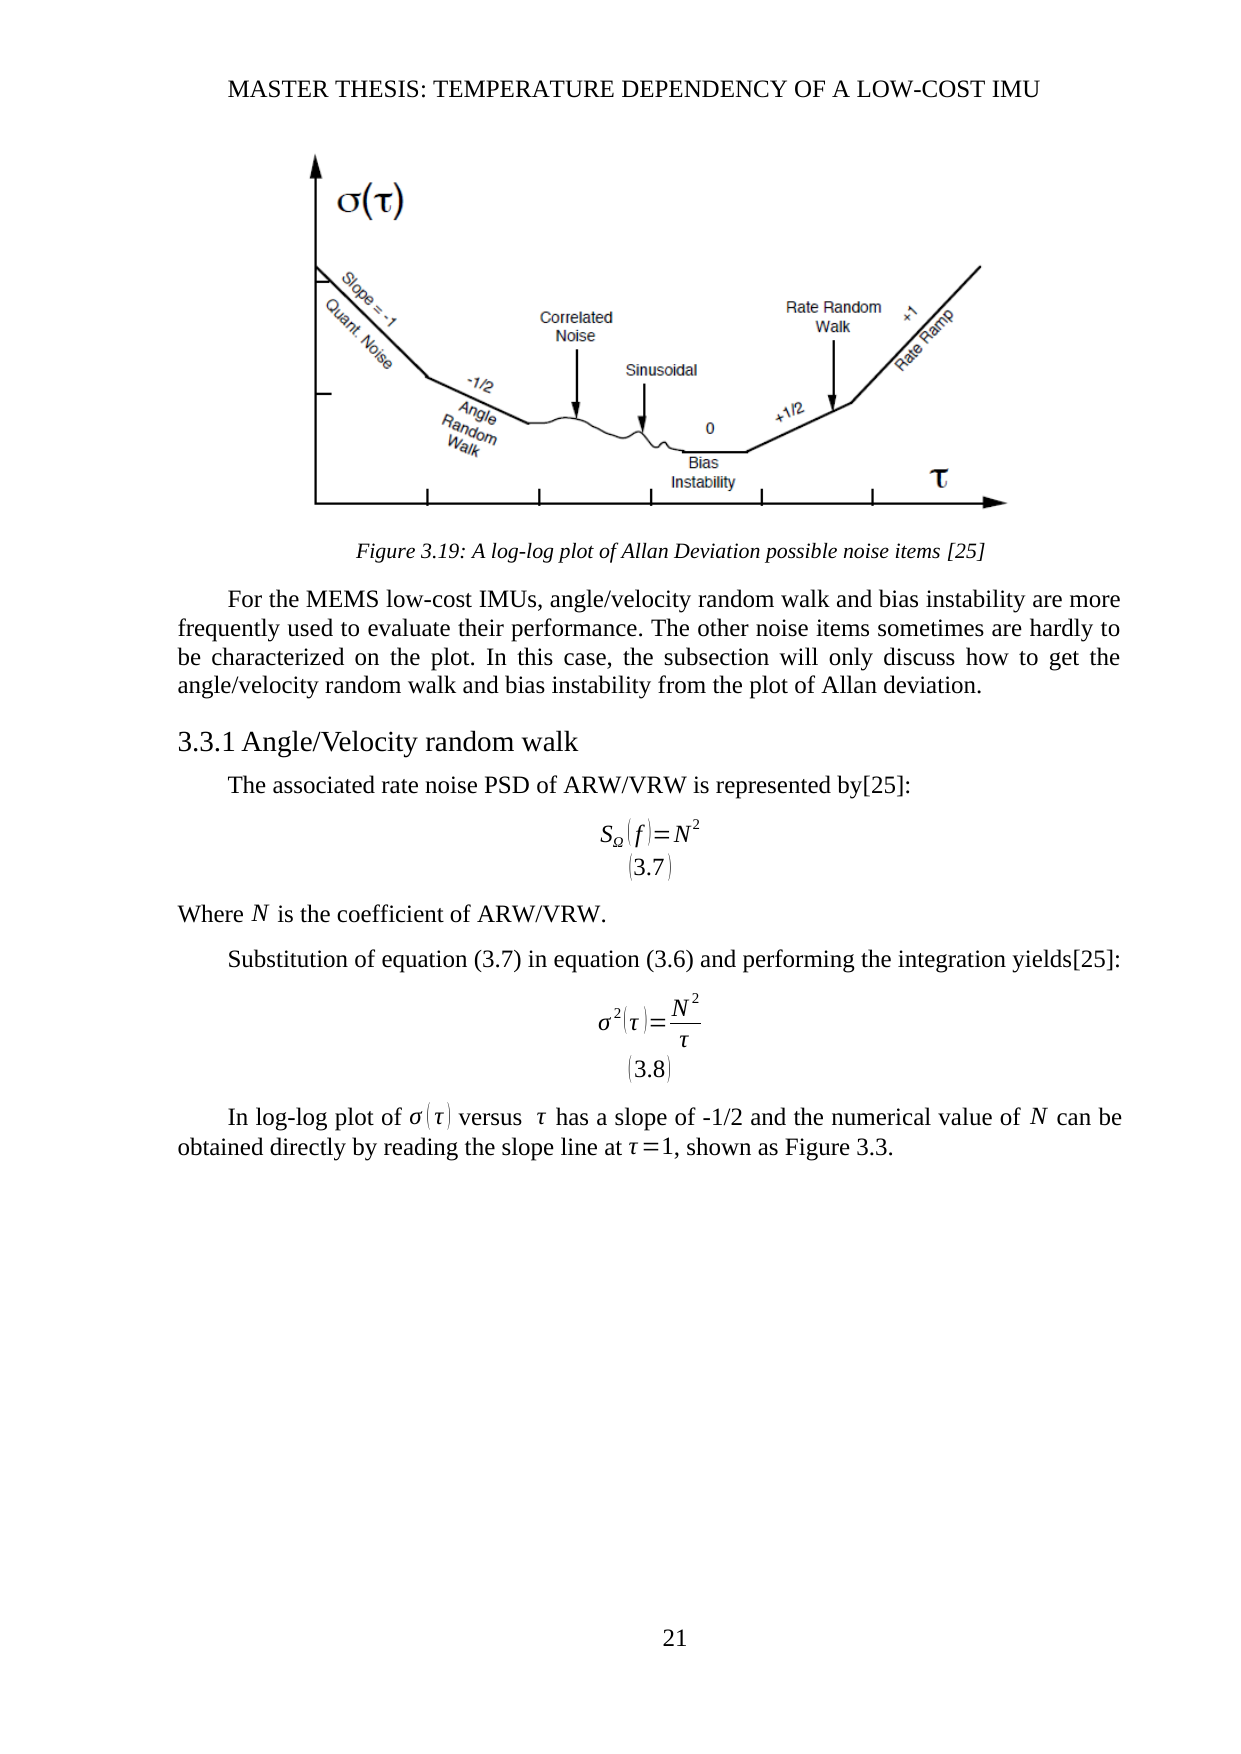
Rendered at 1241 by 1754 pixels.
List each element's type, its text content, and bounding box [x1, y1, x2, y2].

text Where is the coefficient of ARW/VRW. [177, 899, 1122, 928]
subtitle 3.3.1 Angle/Velocity random walk [177, 724, 1122, 758]
text In log-log plot of versus has a slope of -1/2 and the numerical value of can be obtained directly by reading the slope line at , shown as Figure 3.3. [177, 1101, 1122, 1160]
text Substitution of equation (3.7) in equation (3.6) and performing the integration yields[25]: [177, 944, 1122, 973]
text For the MEMS low-cost IMUs, angle/velocity random walk and bias instability are more frequently used to evaluate their performance. The other noise items sometimes are hardly to be characterized on the plot. In this case, the subsection will only discuss how to get the angle/velocity random walk and bias instability from the plot of Allan deviation. [177, 584, 1122, 699]
text The associated rate noise PSD of ARW/VRW is represented by[25]: [177, 770, 1122, 799]
picture [286, 147, 1013, 522]
